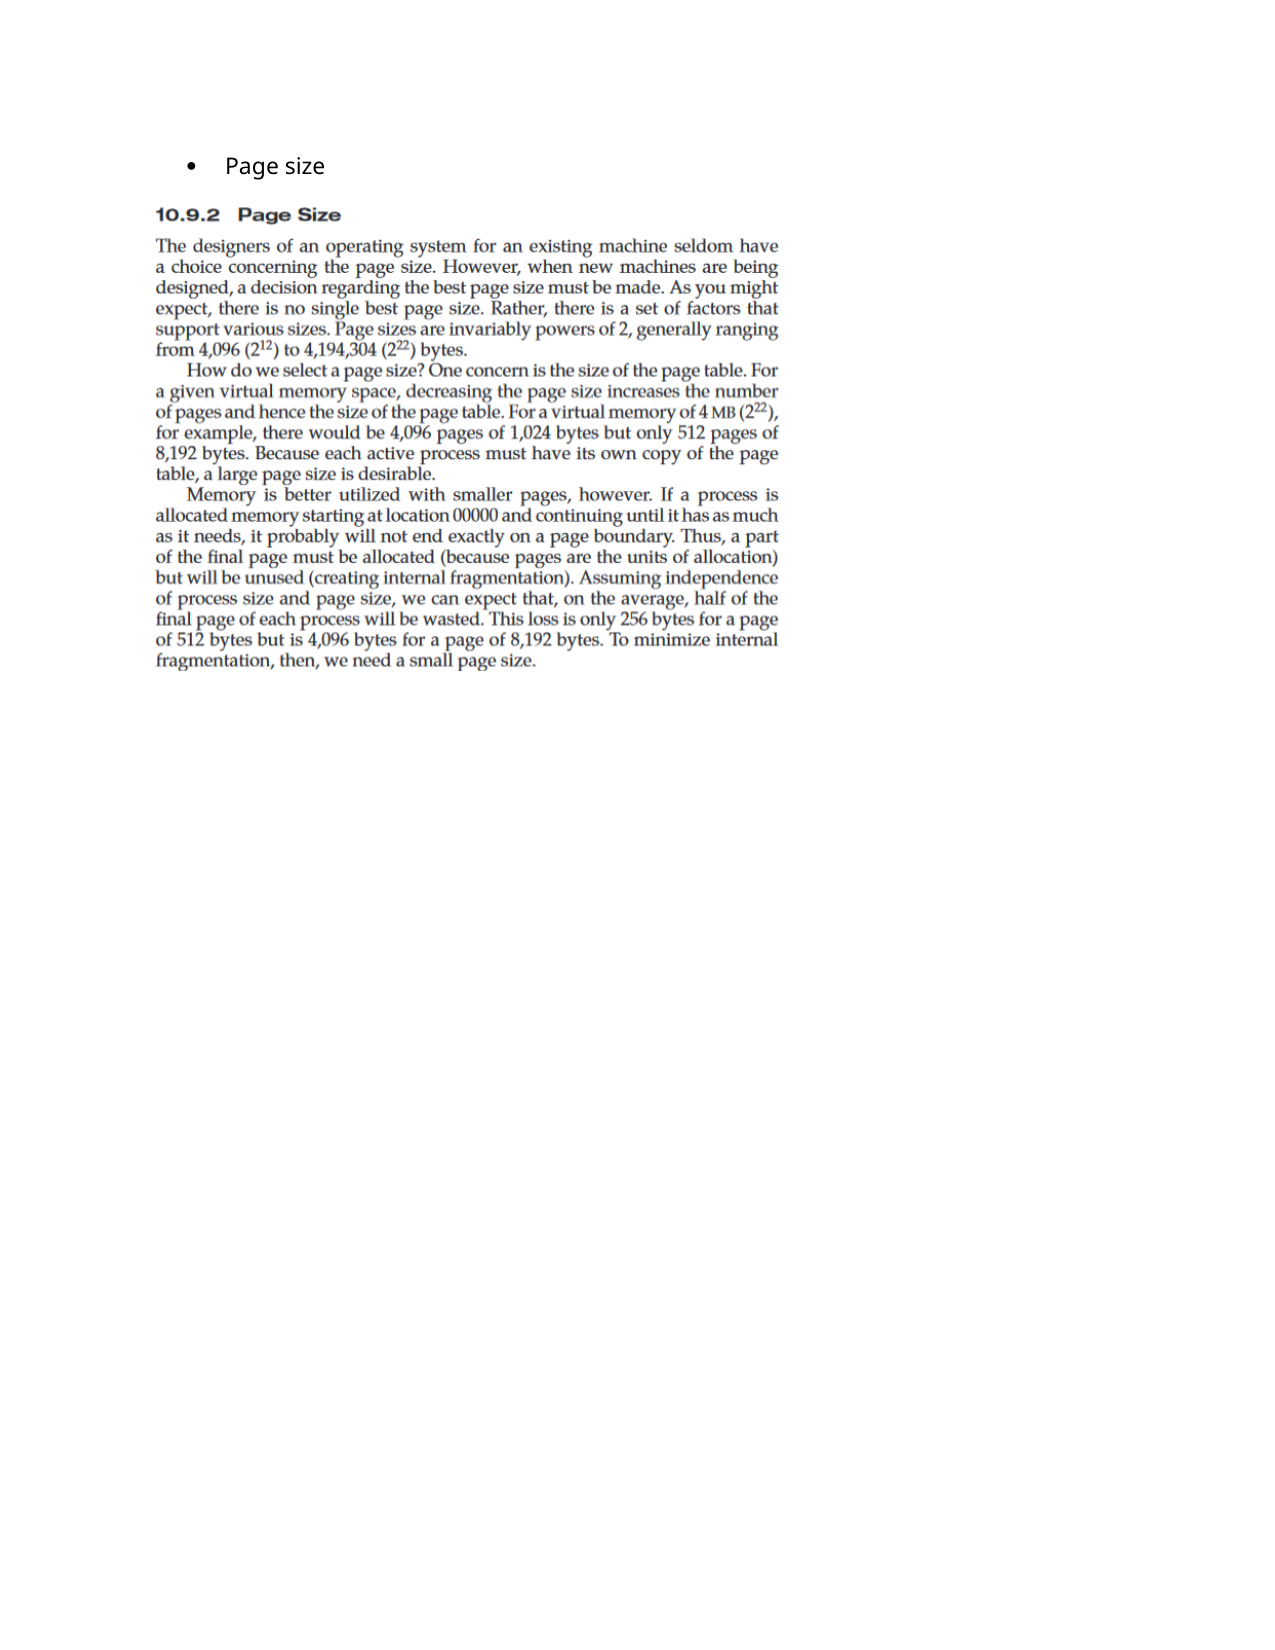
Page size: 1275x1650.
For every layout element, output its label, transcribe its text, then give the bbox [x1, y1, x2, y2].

list Page size [187, 150, 1125, 181]
picture [150, 200, 787, 671]
